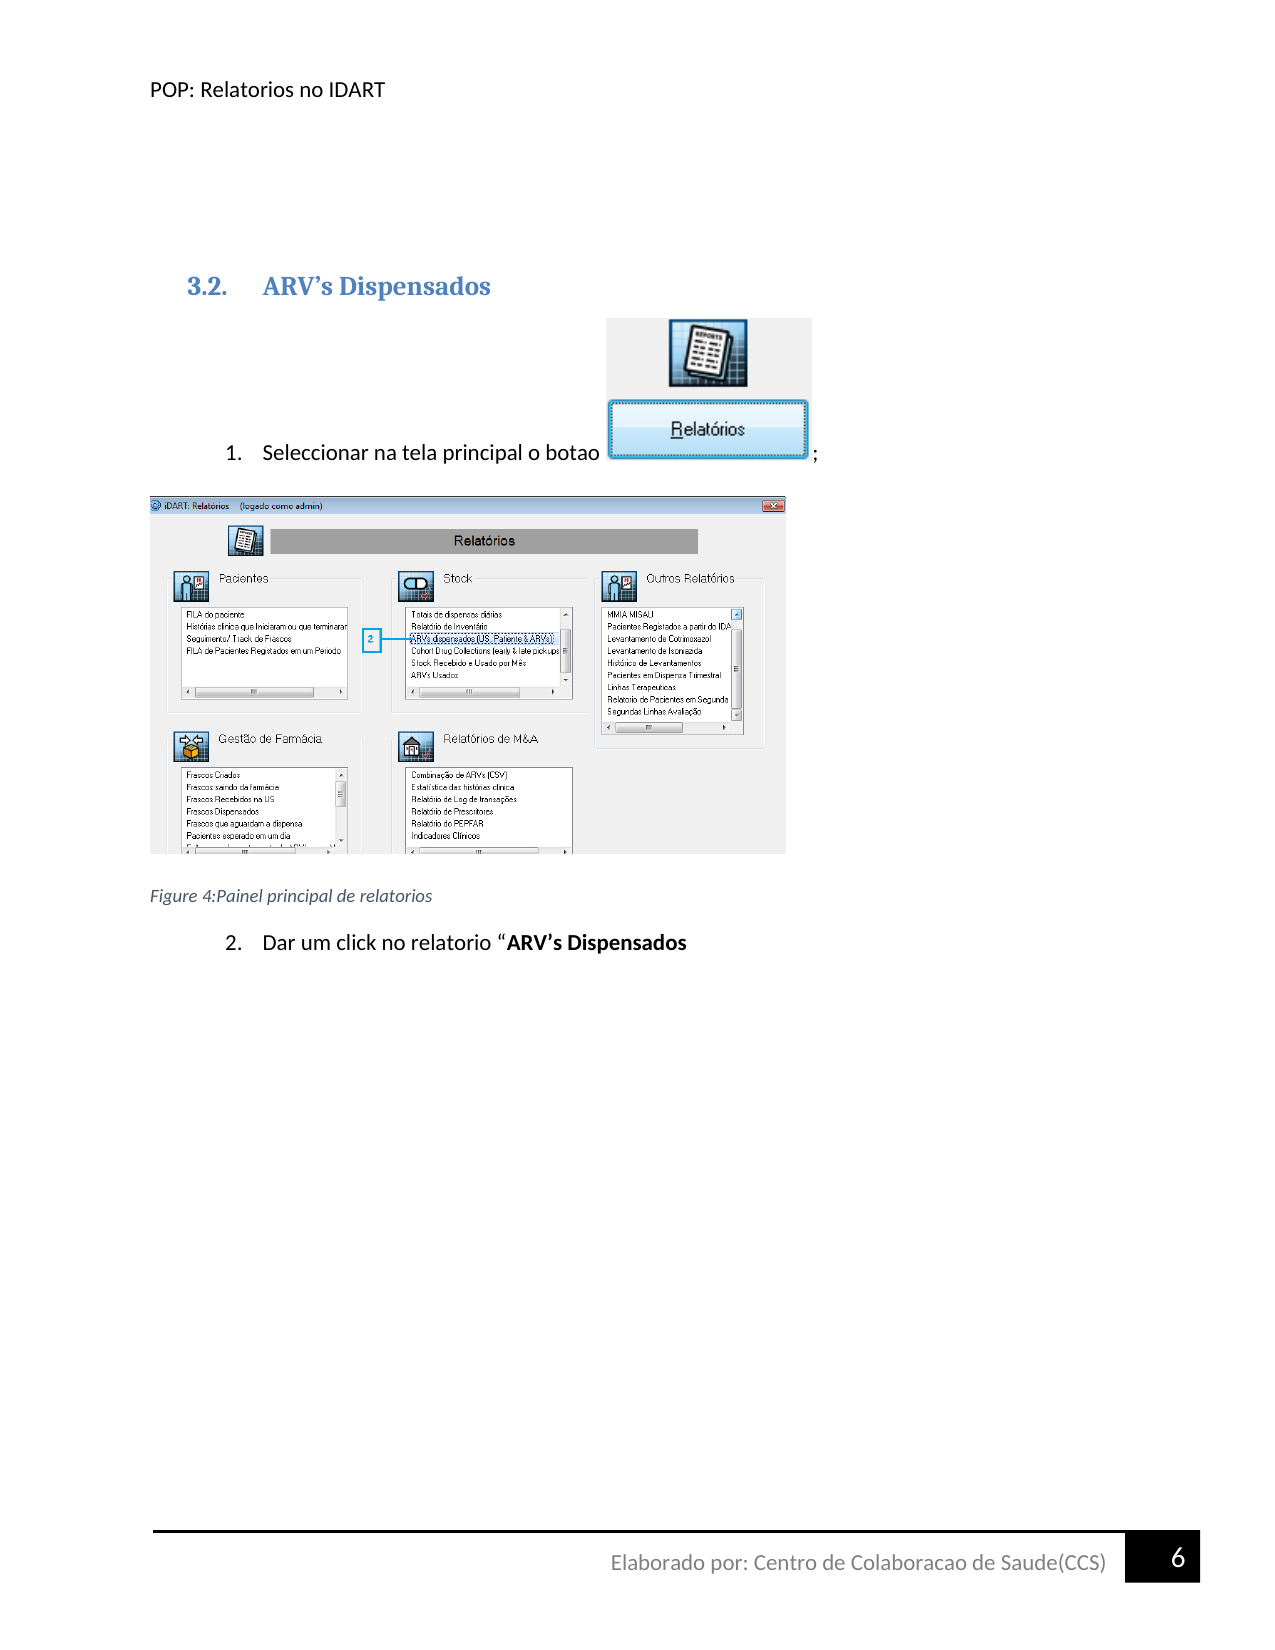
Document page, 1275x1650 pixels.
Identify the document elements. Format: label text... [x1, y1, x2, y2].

picture [150, 496, 786, 854]
list Dar um click no relatorio “ARV’s Dispensados [225, 928, 1125, 956]
subtitle ARV’s Dispensados [187, 271, 1125, 303]
picture [605, 318, 812, 461]
list Seleccionar na tela principal o botao ; [225, 318, 1125, 466]
text Figure 4:Painel principal de relatorios [150, 884, 1125, 907]
